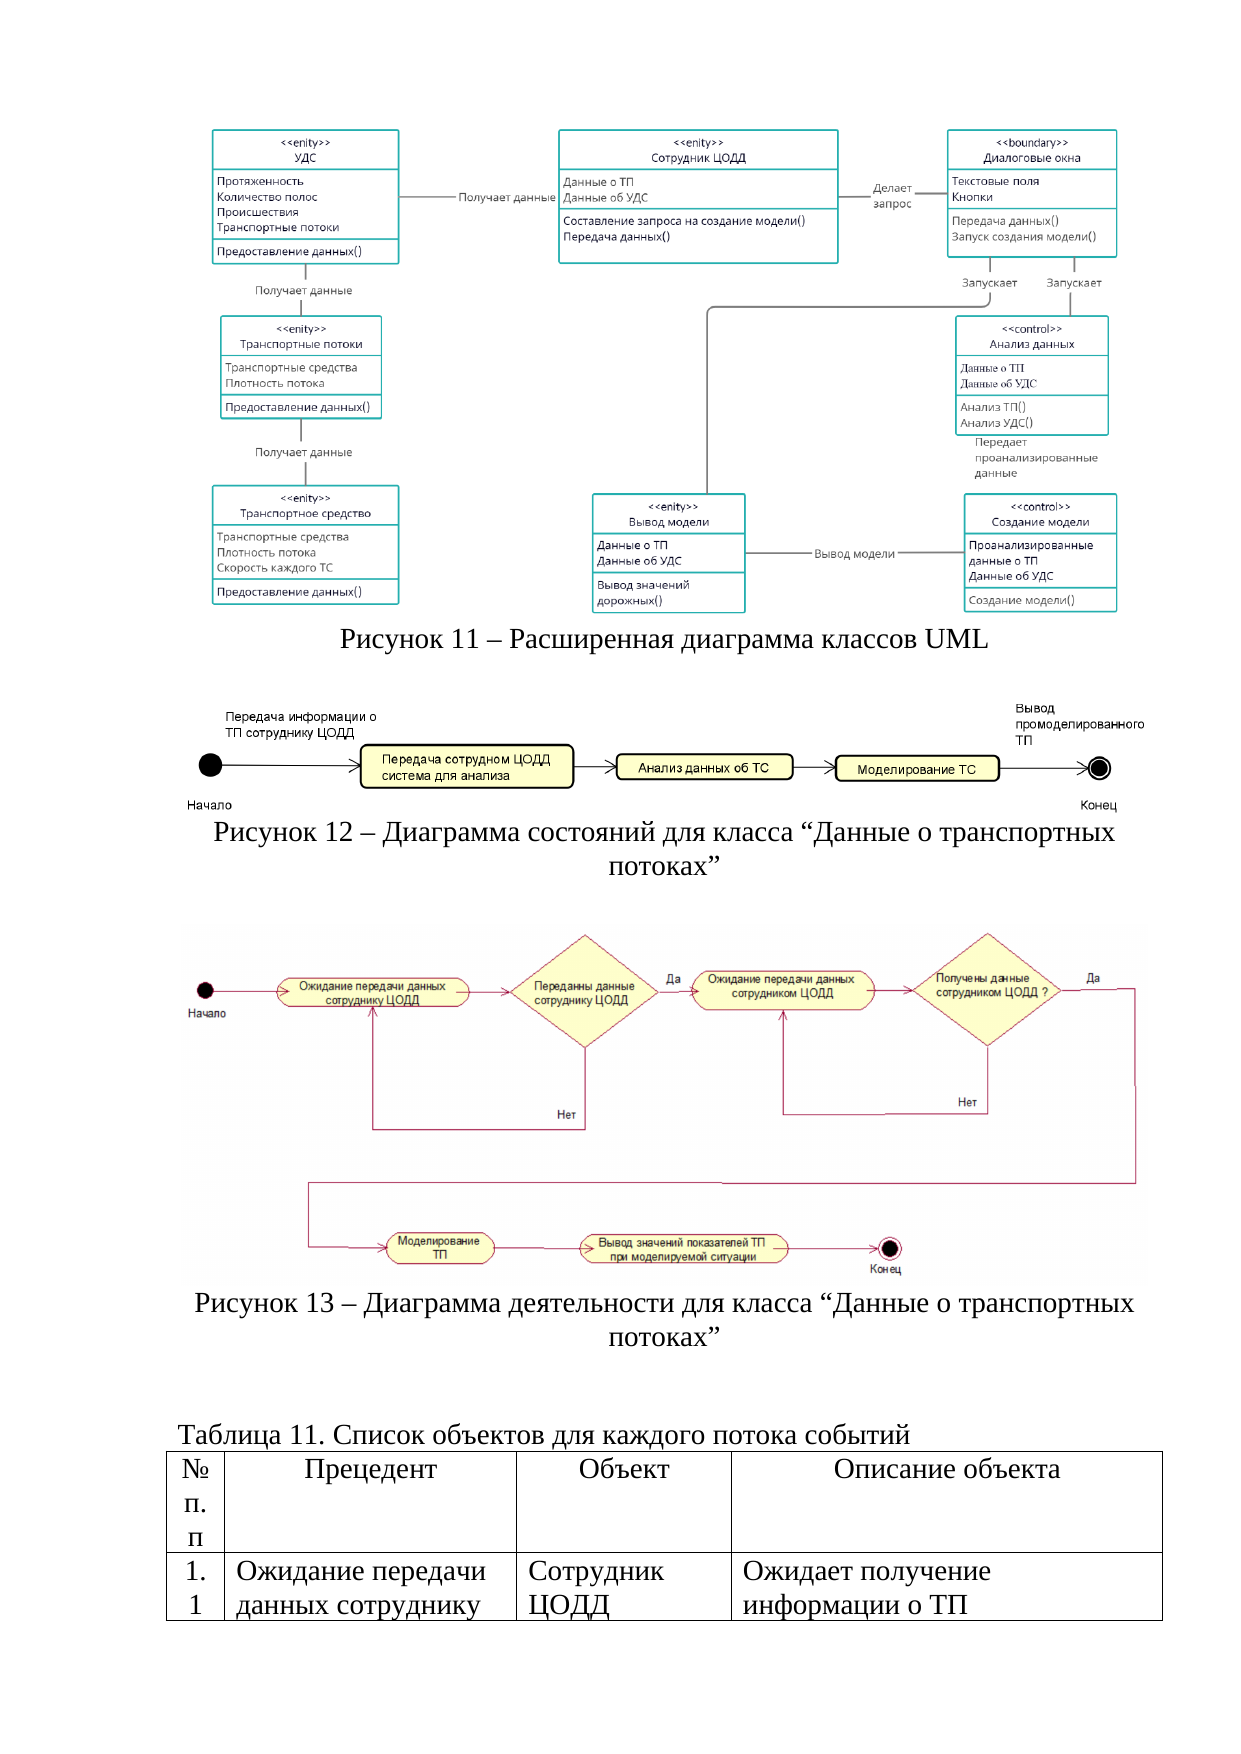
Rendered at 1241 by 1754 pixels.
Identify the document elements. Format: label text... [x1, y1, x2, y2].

picture [181, 924, 1148, 1286]
table_cell Сотрудник ЦОДД [517, 1553, 731, 1620]
text Таблица 11. Список объектов для каждого потока событий [177, 1417, 1152, 1451]
table_header Прецедент [225, 1452, 516, 1552]
text Рисунок 12 – Диаграмма состояний для класса “Данные о транспортных потоках” [177, 814, 1152, 881]
picture [178, 704, 1151, 815]
text Рисунок 11 – Расширенная диаграмма классов UML [177, 621, 1152, 654]
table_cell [732, 1553, 1162, 1620]
table_header Описание объекта [732, 1452, 1162, 1552]
table_header № п. п [167, 1452, 224, 1552]
text Рисунок 13 – Диаграмма деятельности для класса “Данные о транспортных потоках” [177, 1285, 1152, 1352]
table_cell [225, 1553, 516, 1620]
table_header Объект [517, 1452, 731, 1552]
picture [202, 118, 1127, 621]
table_cell 1.1 [167, 1553, 224, 1620]
